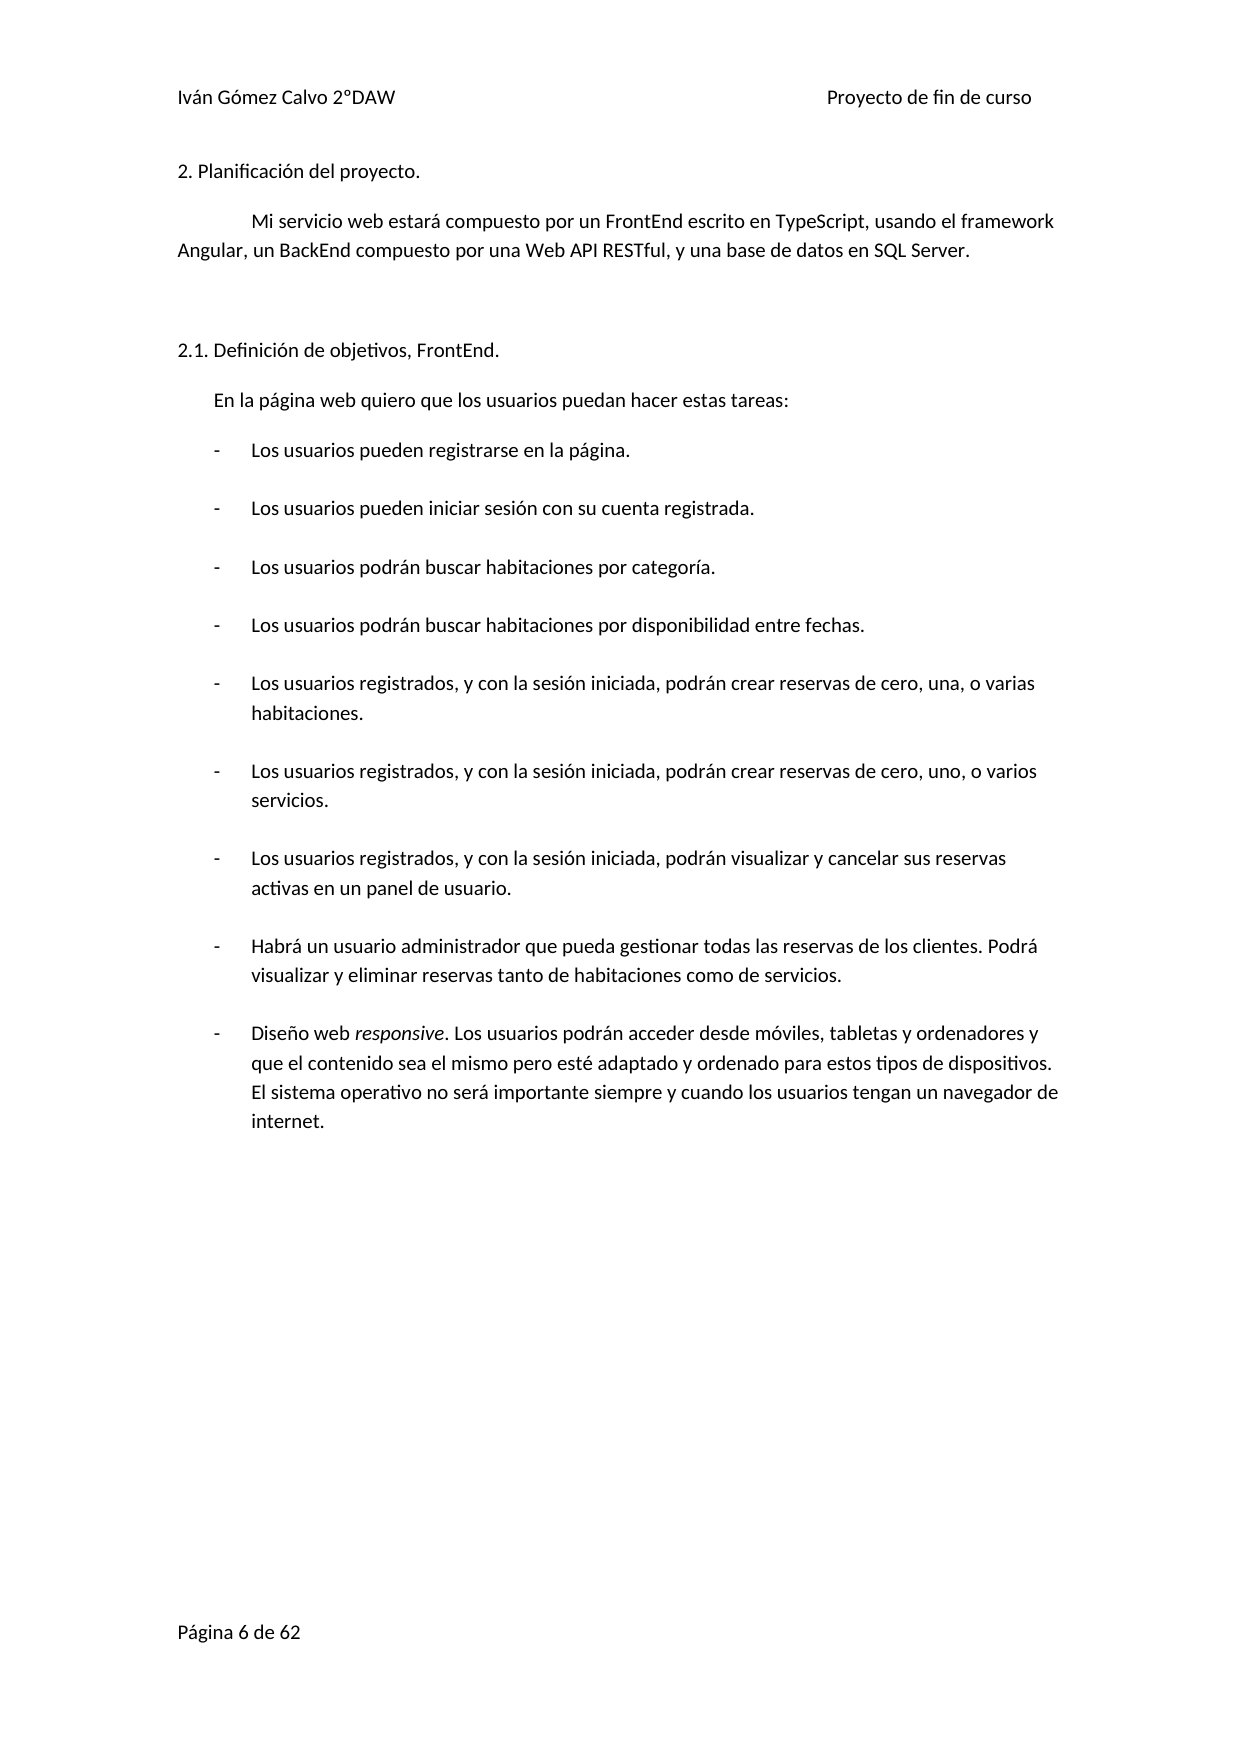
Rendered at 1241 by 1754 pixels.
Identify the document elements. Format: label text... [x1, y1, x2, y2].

list Los usuarios pueden iniciar sesión con su cuenta registrada. [213, 496, 1063, 521]
list Los usuarios registrados, y con la sesión iniciada, podrán crear reservas de cero, uno, o varios servicios. [213, 758, 1063, 813]
text 2.1. Definición de objetivos, FrontEnd. [177, 337, 1063, 363]
list Los usuarios registrados, y con la sesión iniciada, podrán crear reservas de cero, una, o varias habitaciones. [213, 671, 1063, 725]
text 2. Planificación del proyecto. [177, 158, 1063, 183]
list Los usuarios registrados, y con la sesión iniciada, podrán visualizar y cancelar sus reservas activas en un panel de usuario. [213, 846, 1063, 900]
list Habrá un usuario administrador que pueda gestionar todas las reservas de los clientes. Podrá visualizar y eliminar reservas tanto de habitaciones como de servicios. [213, 933, 1063, 988]
text En la página web quiero que los usuarios puedan hacer estas tareas: [177, 387, 1063, 413]
text Mi servicio web estará compuesto por un FrontEnd escrito en TypeScript, usando el framework Angular, un BackEnd compuesto por una Web API RESTful, y una base de datos en SQL Server. [177, 208, 1063, 263]
list Los usuarios podrán buscar habitaciones por disponibilidad entre fechas. [213, 612, 1063, 638]
list Los usuarios pueden registrarse en la página. [213, 437, 1063, 463]
list Diseño web responsive. Los usuarios podrán acceder desde móviles, tabletas y ordenadores y que el contenido sea el mismo pero esté adaptado y ordenado para estos tipos de dispositivos. El sistema operativo no será importante siempre y cuando los usuarios tengan un navegador de internet. [213, 1021, 1063, 1133]
list Los usuarios podrán buscar habitaciones por categoría. [213, 554, 1063, 579]
